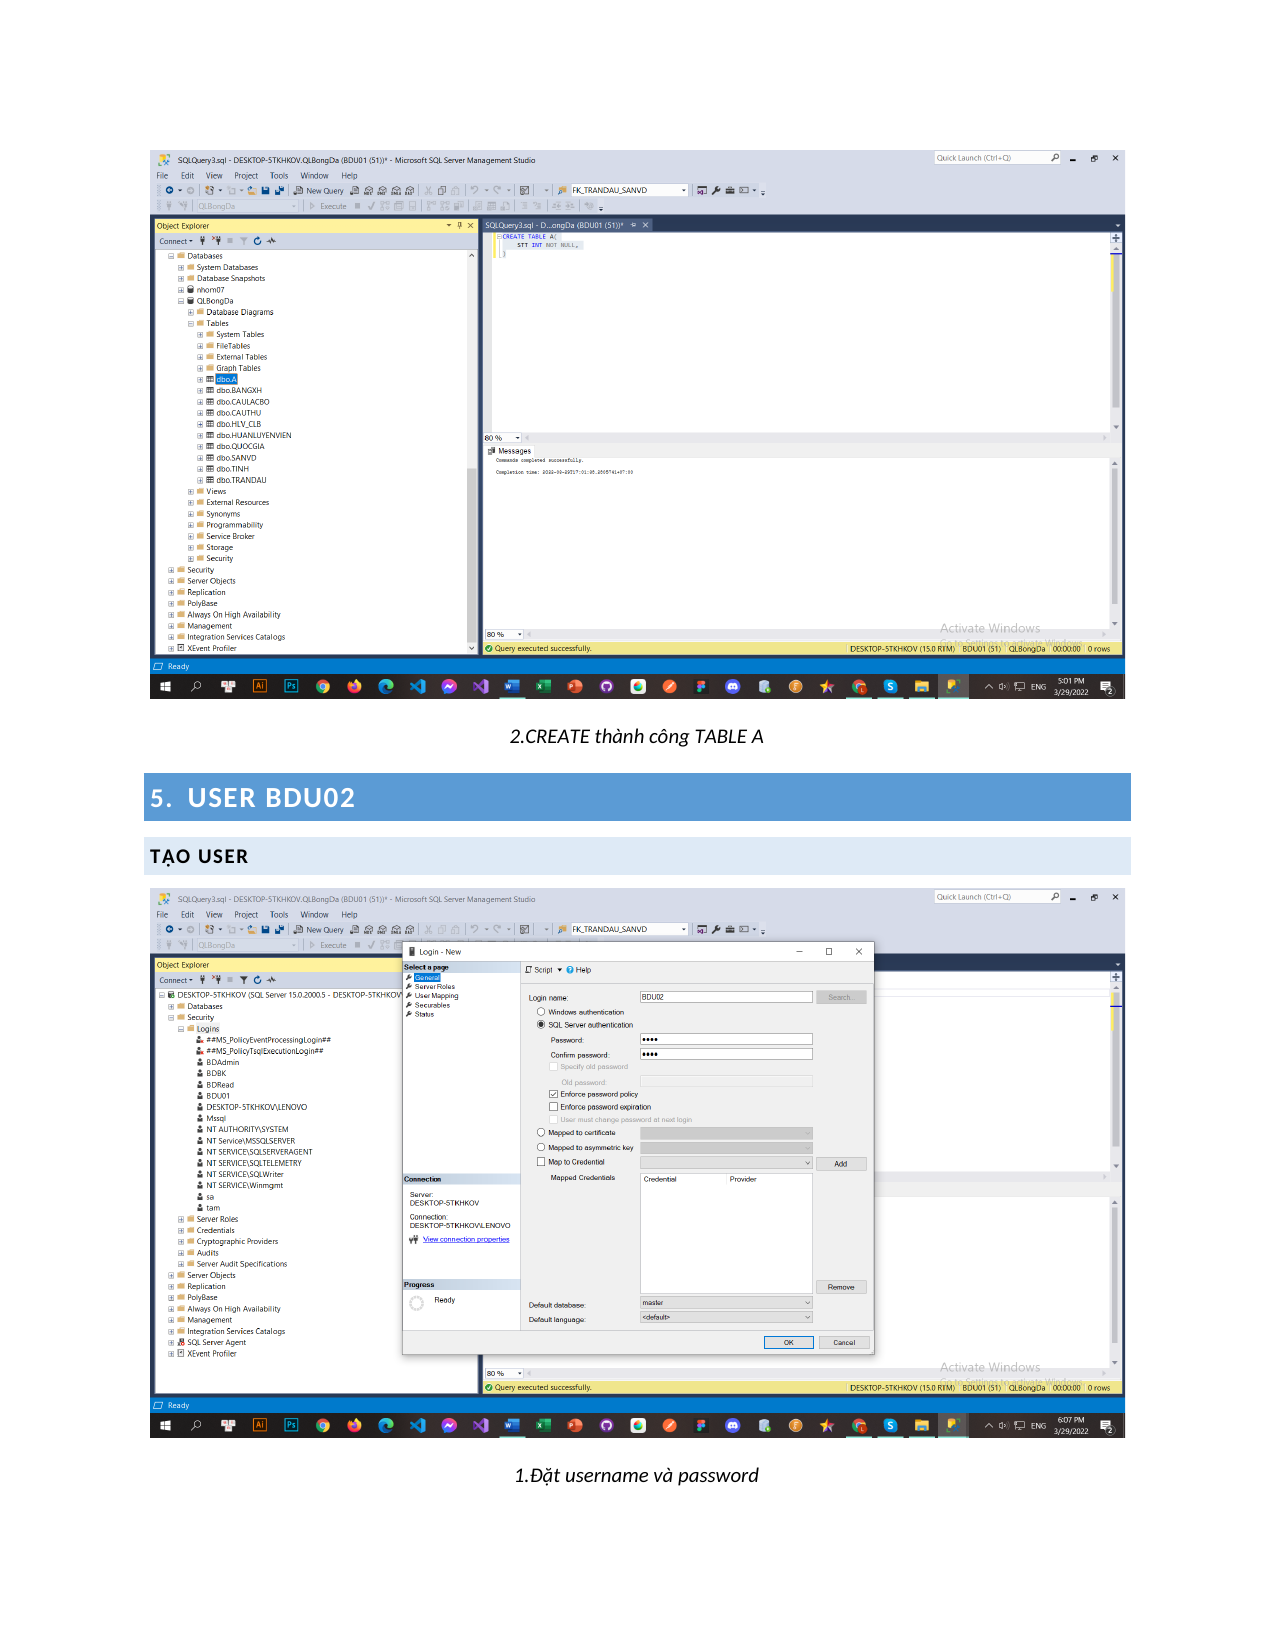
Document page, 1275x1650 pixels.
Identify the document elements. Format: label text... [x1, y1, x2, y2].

subtitle User BDU02 [150, 779, 1125, 815]
text 2.CREATE thành công TABLE A [150, 723, 1125, 748]
picture [150, 888, 1125, 1438]
text 1.Đặt username và password [150, 1462, 1125, 1487]
subtitle Tạo User [150, 843, 1125, 868]
picture [150, 150, 1125, 699]
